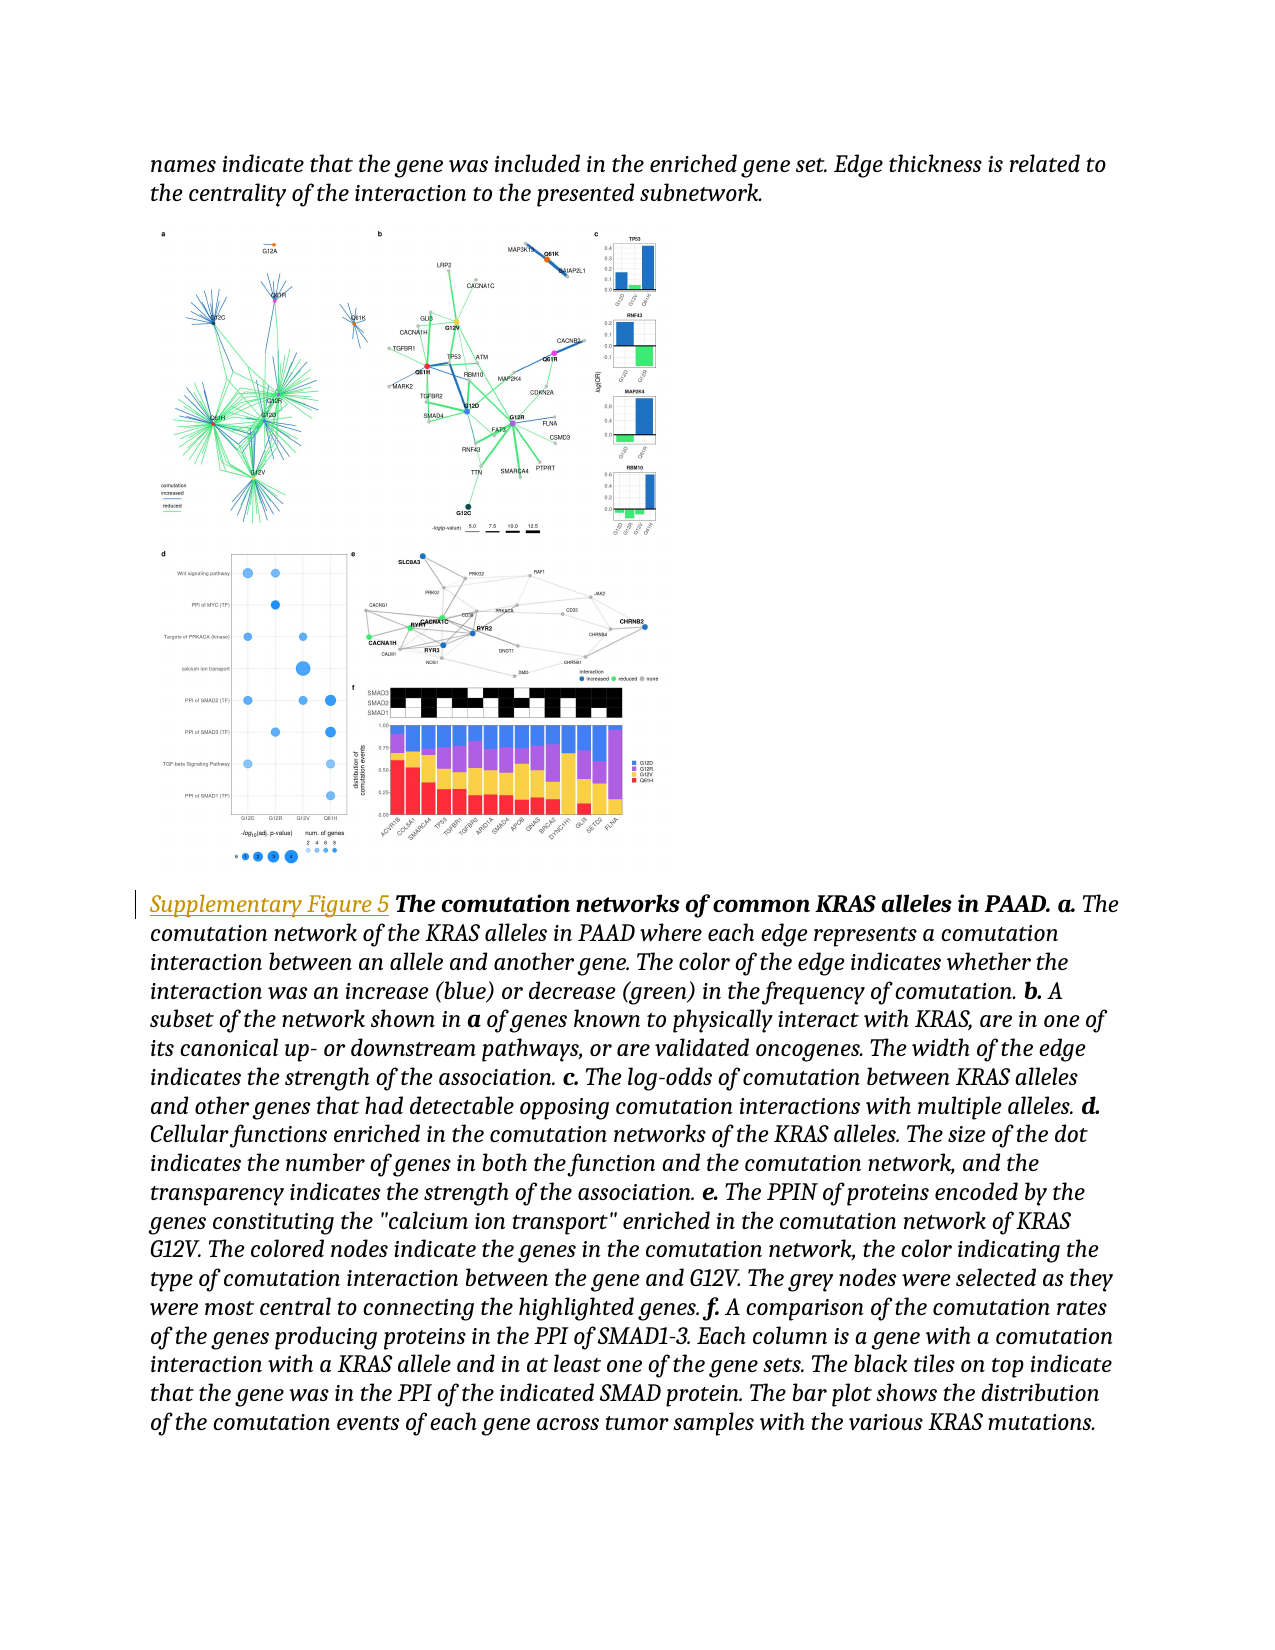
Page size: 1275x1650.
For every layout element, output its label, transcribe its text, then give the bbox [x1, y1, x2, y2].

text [150, 150, 1125, 207]
text The comutation networks of common KRAS alleles in PAAD. a. The comutation network of the KRAS alleles in PAAD where each edge represents a comutation interaction between an allele and another gene. The color of the edge indicates whether the interaction was an increase (blue) or decrease (green) in the frequency of comutation. b. A subset of the network shown in a of genes known to physically interact with KRAS, are in one of its canonical up- or downstream pathways, or are validated oncogenes. The width of the edge indicates the strength of the association. c. The log-odds of comutation between KRAS alleles and other genes that had detectable opposing comutation interactions with multiple alleles. d. Cellular functions enriched in the comutation networks of the KRAS alleles. The size of the dot indicates the number of genes in both the function and the comutation network, and the transparency indicates the strength of the association. e. The PPIN of proteins encoded by the genes constituting the "calcium ion transport" enriched in the comutation network of KRAS G12V. The colored nodes indicate the genes in the comutation network, the color indicating the type of comutation interaction between the gene and G12V. The grey nodes were selected as they were most central to connecting the highlighted genes. f. A comparison of the comutation rates of the genes producing proteins in the PPI of SMAD1-3. Each column is a gene with a comutation interaction with a KRAS allele and in at least one of the gene sets. The black tiles on top indicate that the gene was in the PPI of the indicated SMAD protein. The bar plot shows the distribution of the comutation events of each gene across tumor samples with the various KRAS mutations. [150, 890, 1125, 1437]
picture [150, 220, 670, 870]
